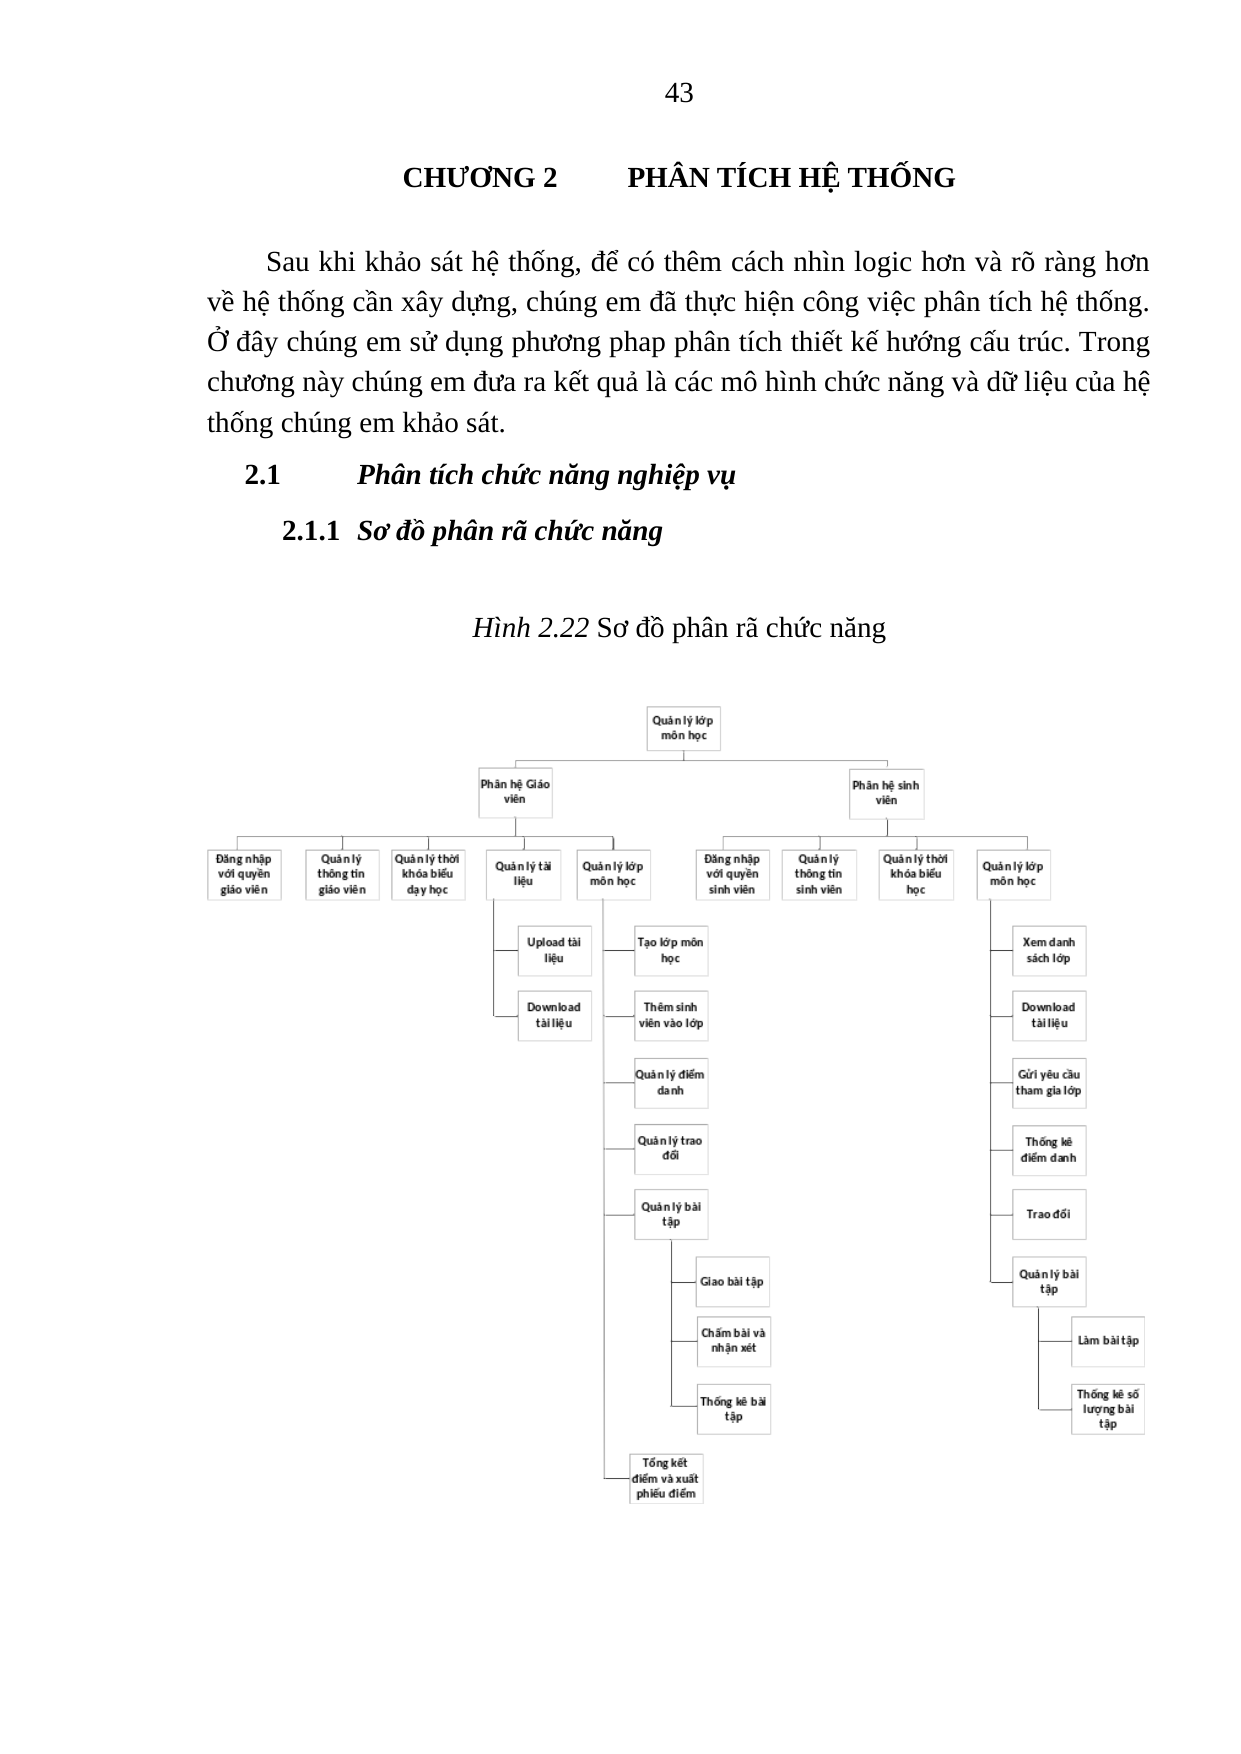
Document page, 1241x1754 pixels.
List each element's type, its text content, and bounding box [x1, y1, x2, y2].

subtitle PHÂN TÍCH HỆ THỐNG [207, 160, 1152, 194]
subtitle Sơ đồ phân rã chức năng [282, 513, 1152, 547]
subtitle Phân tích chức năng nghiệp vụ [244, 457, 1152, 491]
text Sau khi khảo sát hệ thống, để có thêm cách nhìn logic hơn và rõ ràng hơn về hệ thống cần xây dựng, chúng em đã thực hiện công việc phân tích hệ thống. Ở đây chúng em sử dụng phương phap phân tích thiết kế hướng cấu trúc. Trong chương này chúng em đưa ra kết quả là các mô hình chức năng và dữ liệu của hệ thống chúng em khảo sát. [207, 244, 1152, 438]
